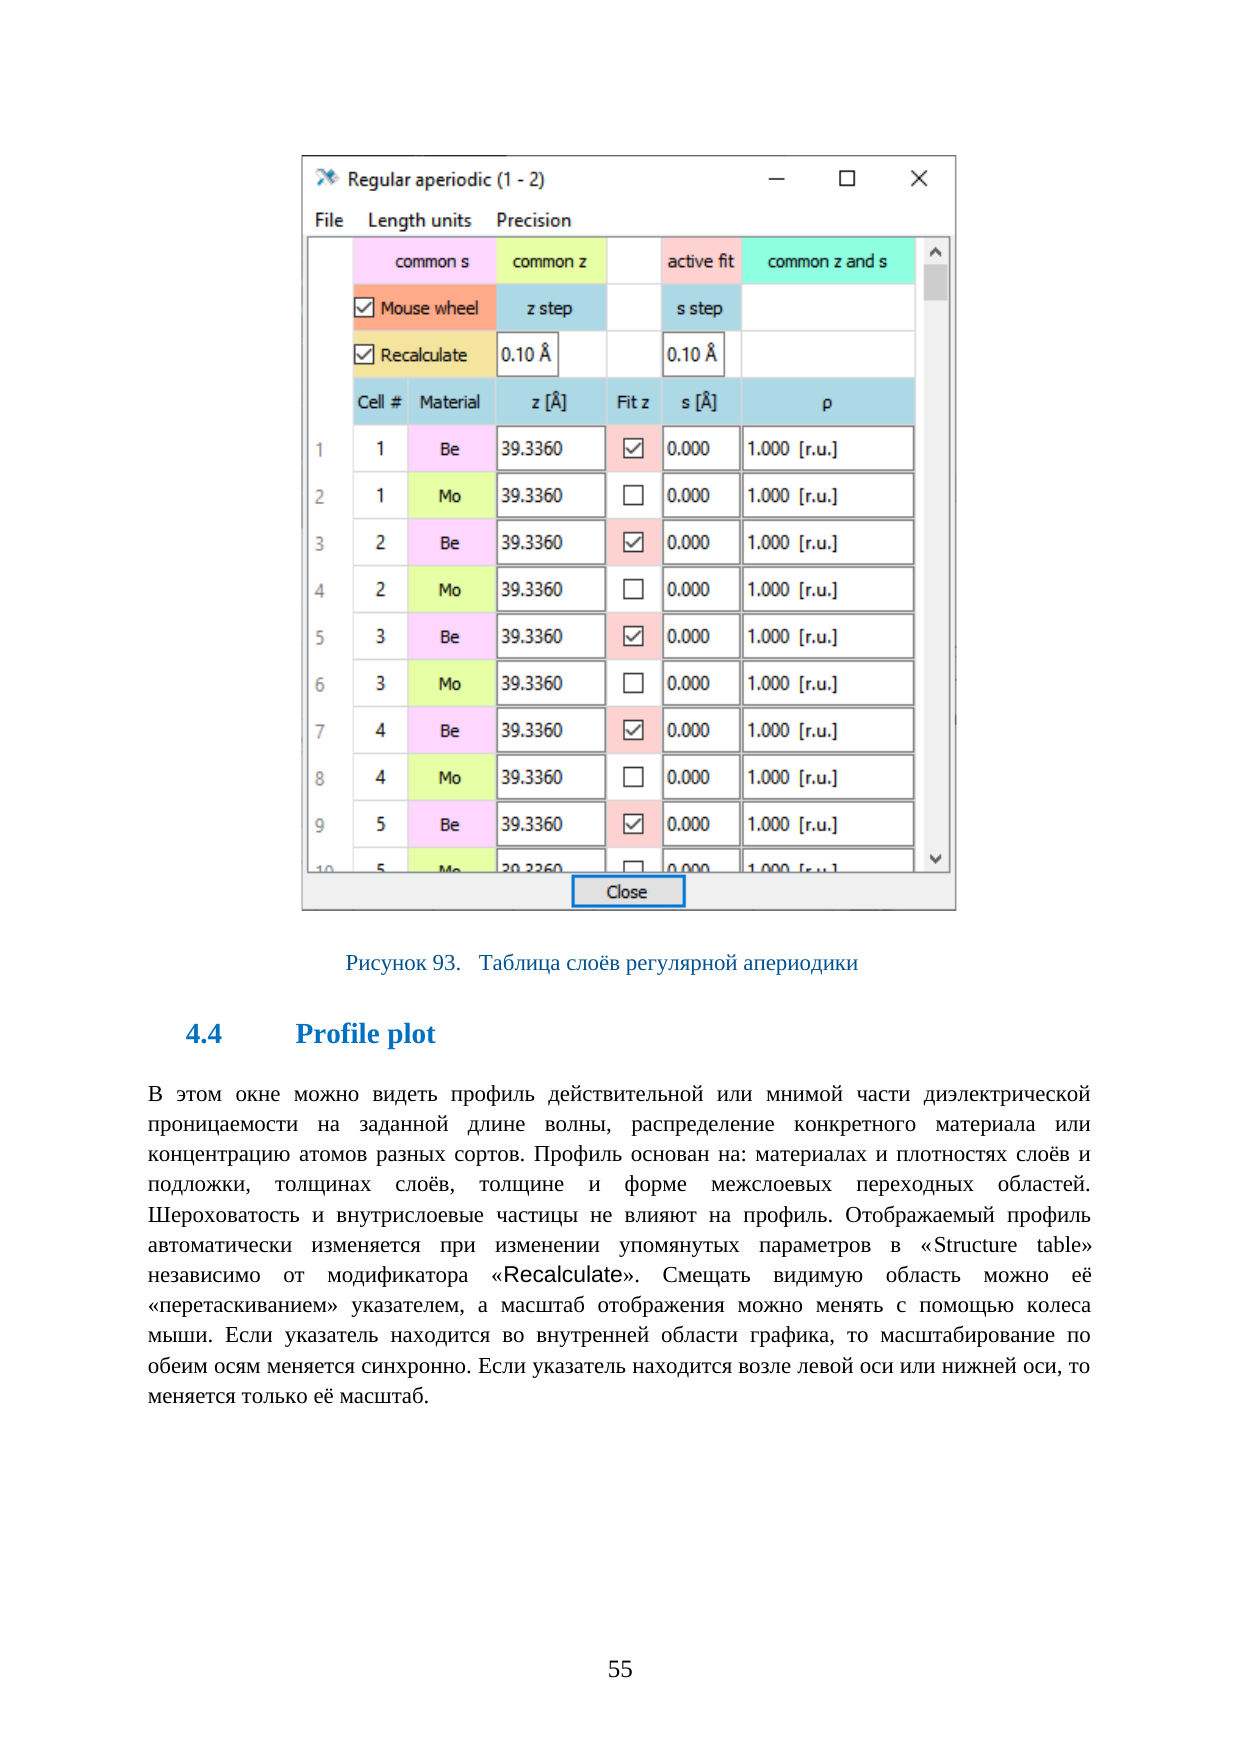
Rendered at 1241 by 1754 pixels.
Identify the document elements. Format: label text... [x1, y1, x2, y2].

picture [301, 155, 957, 911]
subtitle Profile plot [155, 1016, 1093, 1050]
text В этом окне можно видеть профиль действительной или мнимой части диэлектрической проницаемости на заданной длине волны, распределение конкретного материала или концентрацию атомов разных сортов. Профиль основан на: материалах и плотностях слоёв и подложки, толщинах слоёв, толщине и форме межслоевых переходных областей. Шероховатость и внутрислоевые частицы не влияют на профиль. Отображаемый профиль автоматически изменяется при изменении упомянутых параметров в «Structure table» независимо от модификатора «Recalculate». Смещать видимую область можно её «перетаскиванием» указателем, а масштаб отображения можно менять с помощью колеса мыши. Если указатель находится во внутренней области графика, то масштабирование по обеим осям меняется синхронно. Если указатель находится возле левой оси или нижней оси, то меняется только её масштаб. [148, 1080, 1093, 1408]
